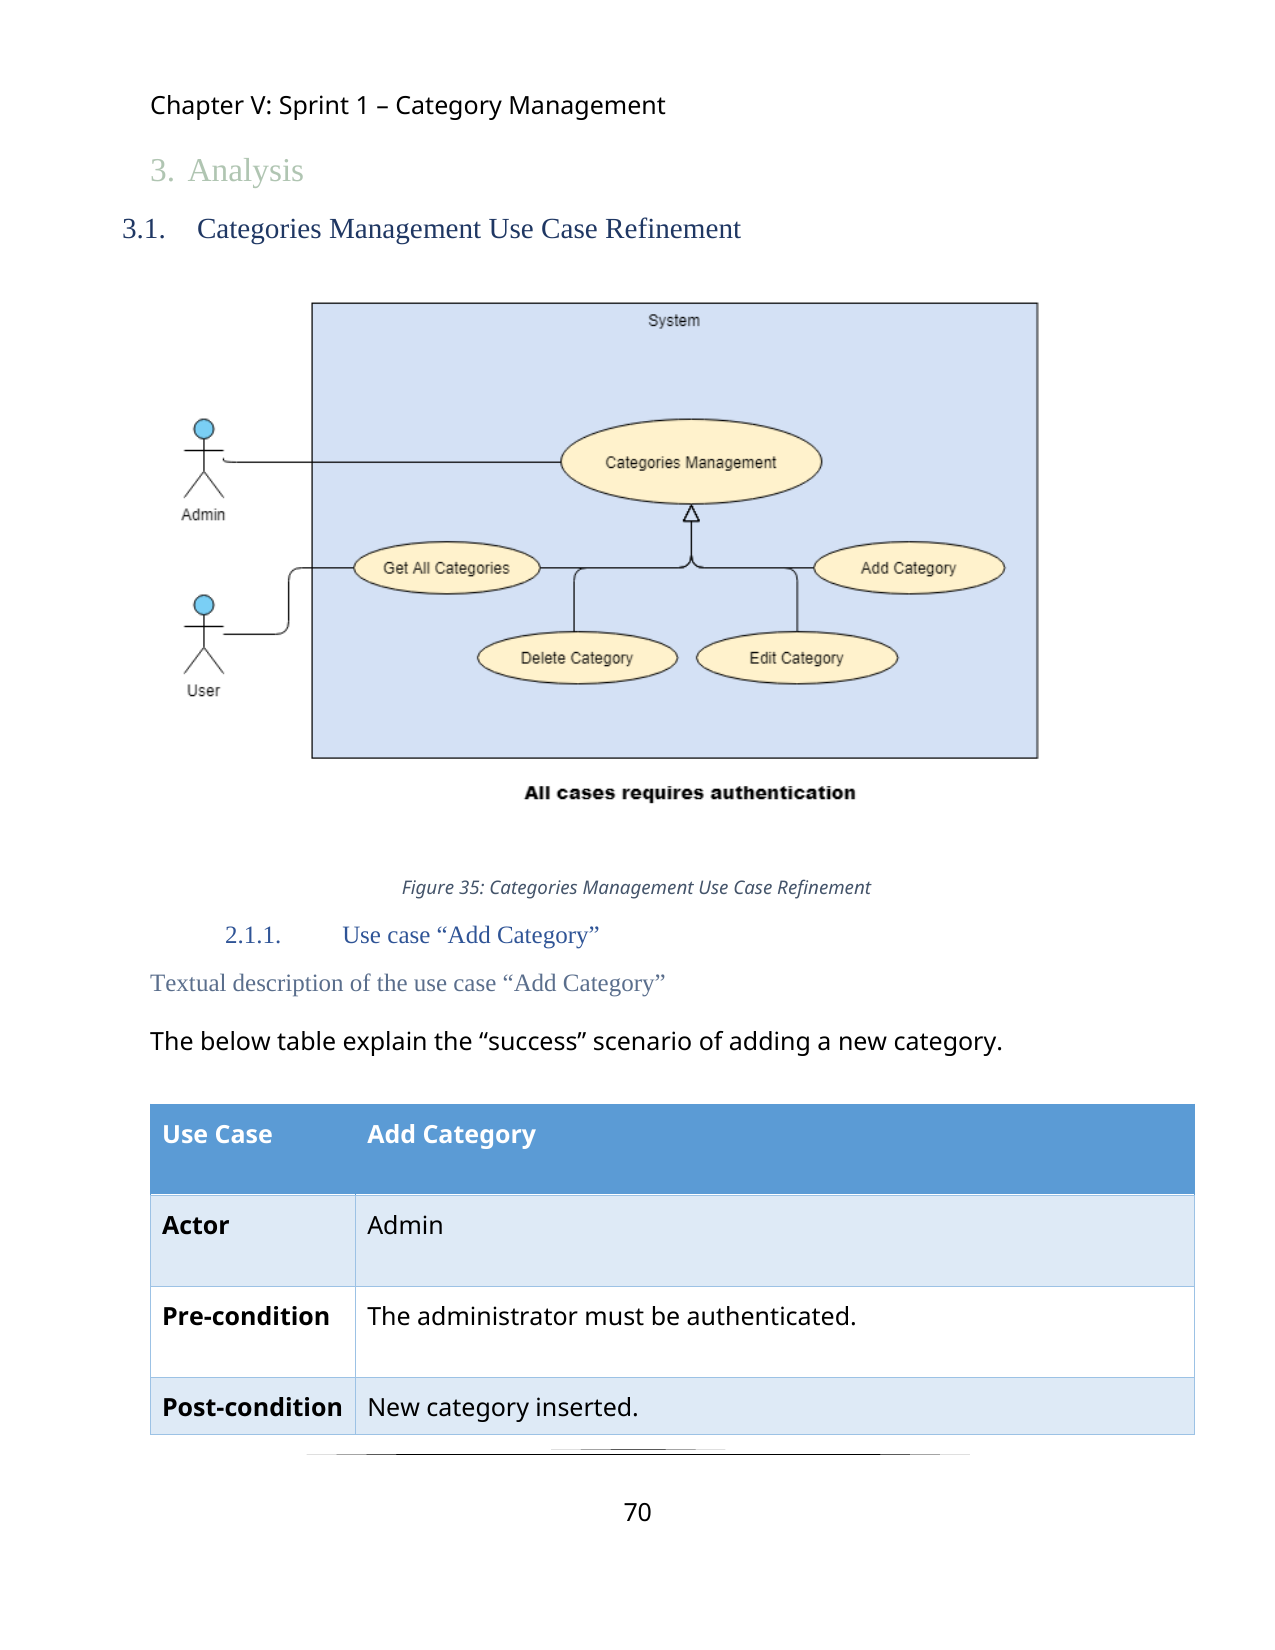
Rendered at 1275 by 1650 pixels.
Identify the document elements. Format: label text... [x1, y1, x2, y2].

table_header Use Case [151, 1105, 355, 1194]
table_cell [356, 1378, 1194, 1434]
picture [150, 291, 1061, 828]
subtitle Use case “Add Category” [225, 920, 1125, 949]
text Figure 35: Categories Management Use Case Refinement [150, 874, 1125, 899]
table_cell Actor [151, 1196, 355, 1286]
text The below table explain the “success” scenario of adding a new category. [150, 1023, 1125, 1057]
table_cell Admin [356, 1196, 1194, 1286]
table_cell The administrator must be authenticated. [356, 1287, 1194, 1377]
table_cell Pre-condition [151, 1287, 355, 1377]
subtitle Textual description of the use case “Add Category” [150, 968, 1125, 996]
table_header Add Category [356, 1105, 1194, 1194]
table_cell Post-condition [151, 1378, 355, 1434]
subtitle Categories Management Use Case Refinement [122, 212, 1125, 245]
subtitle Analysis [150, 150, 1125, 188]
